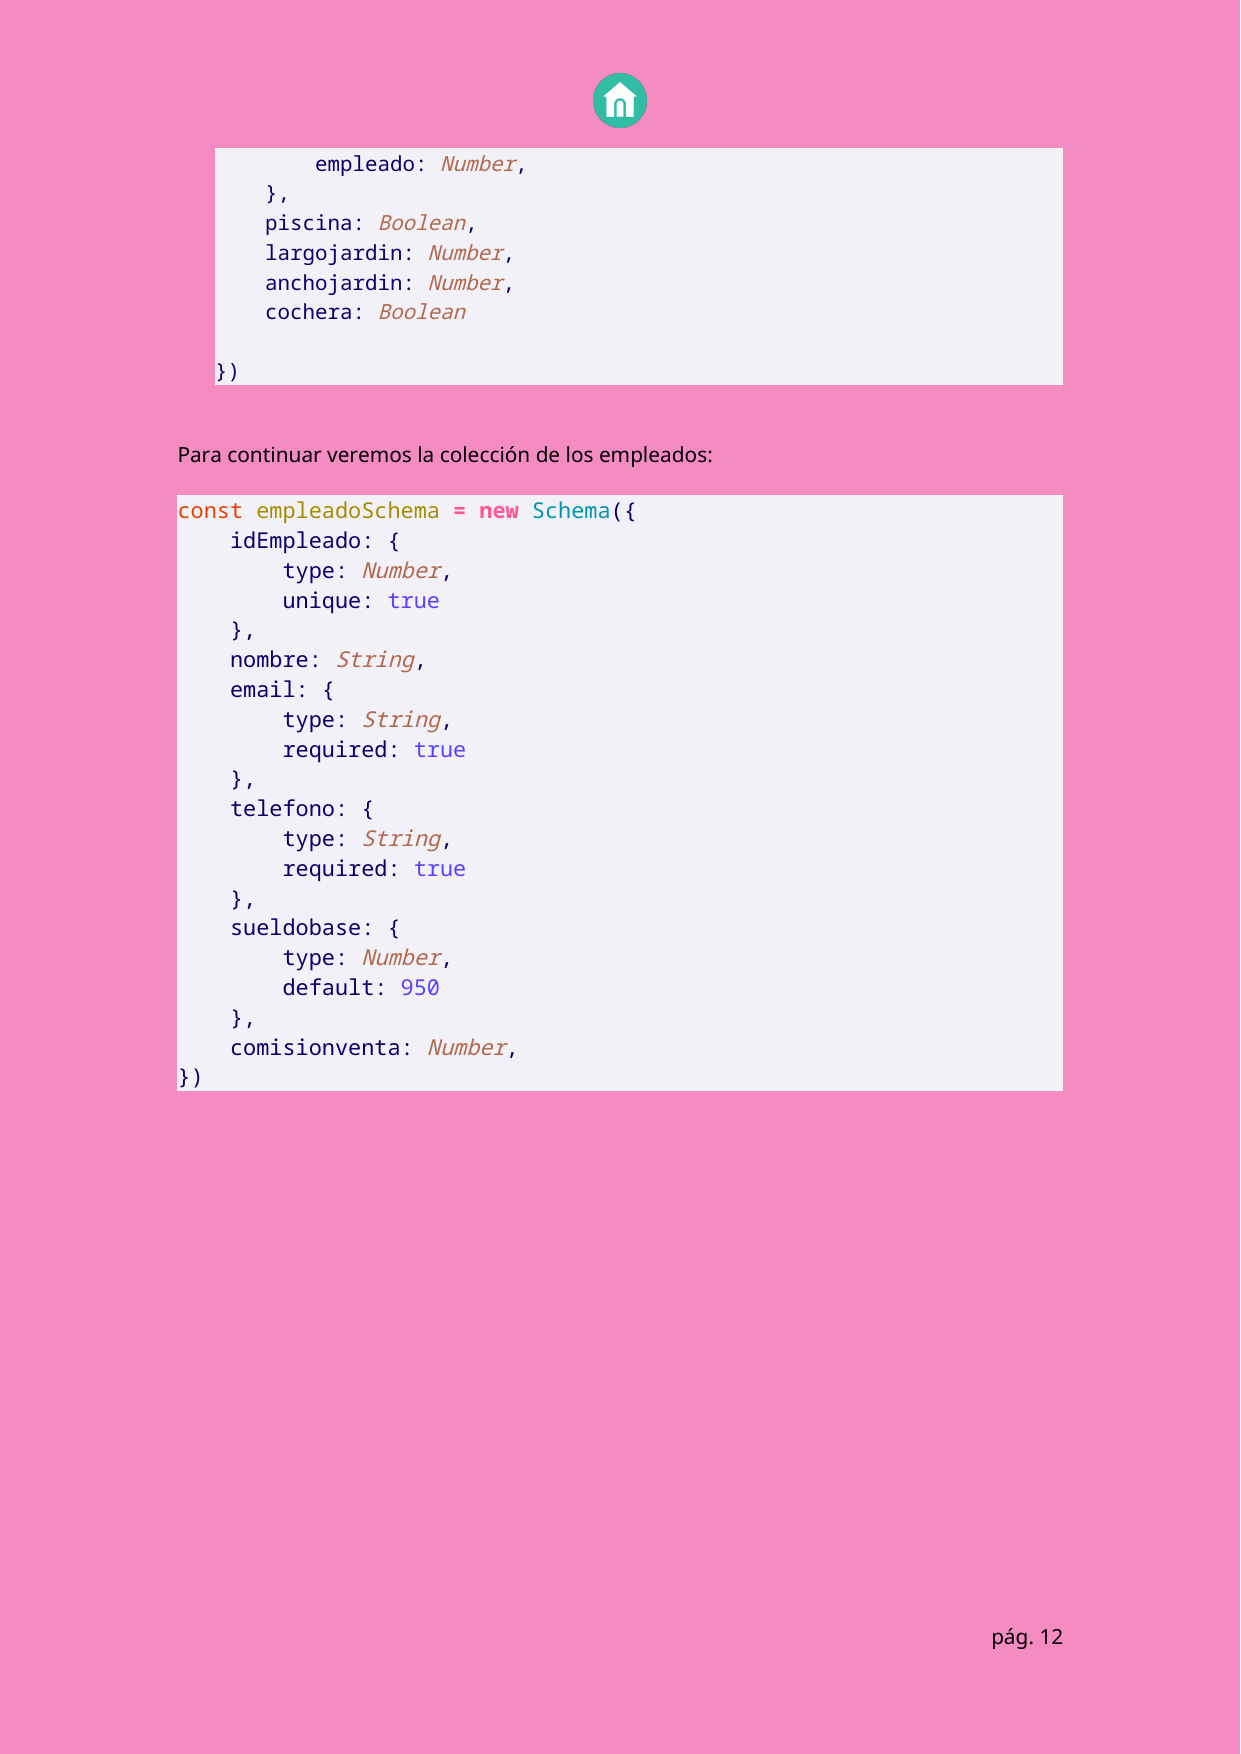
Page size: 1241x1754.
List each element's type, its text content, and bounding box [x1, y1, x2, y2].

text type: Number, [177, 555, 1063, 585]
text Para continuar veremos la colección de los empleados: [177, 440, 1063, 469]
text }, [177, 1002, 1063, 1032]
text type: Number, [177, 942, 1063, 972]
text }) [177, 1061, 1063, 1091]
text anchojardin: Number, [215, 266, 1063, 296]
text telefono: { [177, 793, 1063, 823]
text email: { [177, 674, 1063, 704]
text comisionventa: Number, [177, 1032, 1063, 1061]
text const empleadoSchema = new Schema({ [177, 495, 1063, 525]
text }, [177, 763, 1063, 793]
text sueldobase: { [177, 912, 1063, 942]
text }, [177, 883, 1063, 912]
text nombre: String, [177, 644, 1063, 674]
text }, [215, 177, 1063, 207]
text }, [177, 614, 1063, 644]
text }) [215, 355, 1063, 385]
text cochera: Boolean [215, 296, 1063, 326]
text type: String, [177, 704, 1063, 734]
text required: true [177, 734, 1063, 763]
text type: String, [177, 823, 1063, 853]
text required: true [177, 853, 1063, 883]
text unique: true [177, 585, 1063, 614]
picture [593, 73, 647, 128]
text piscina: Boolean, [215, 207, 1063, 237]
text default: 950 [177, 972, 1063, 1002]
text idEmpleado: { [177, 525, 1063, 555]
text largojardin: Number, [215, 237, 1063, 266]
text empleado: Number, [215, 148, 1063, 177]
